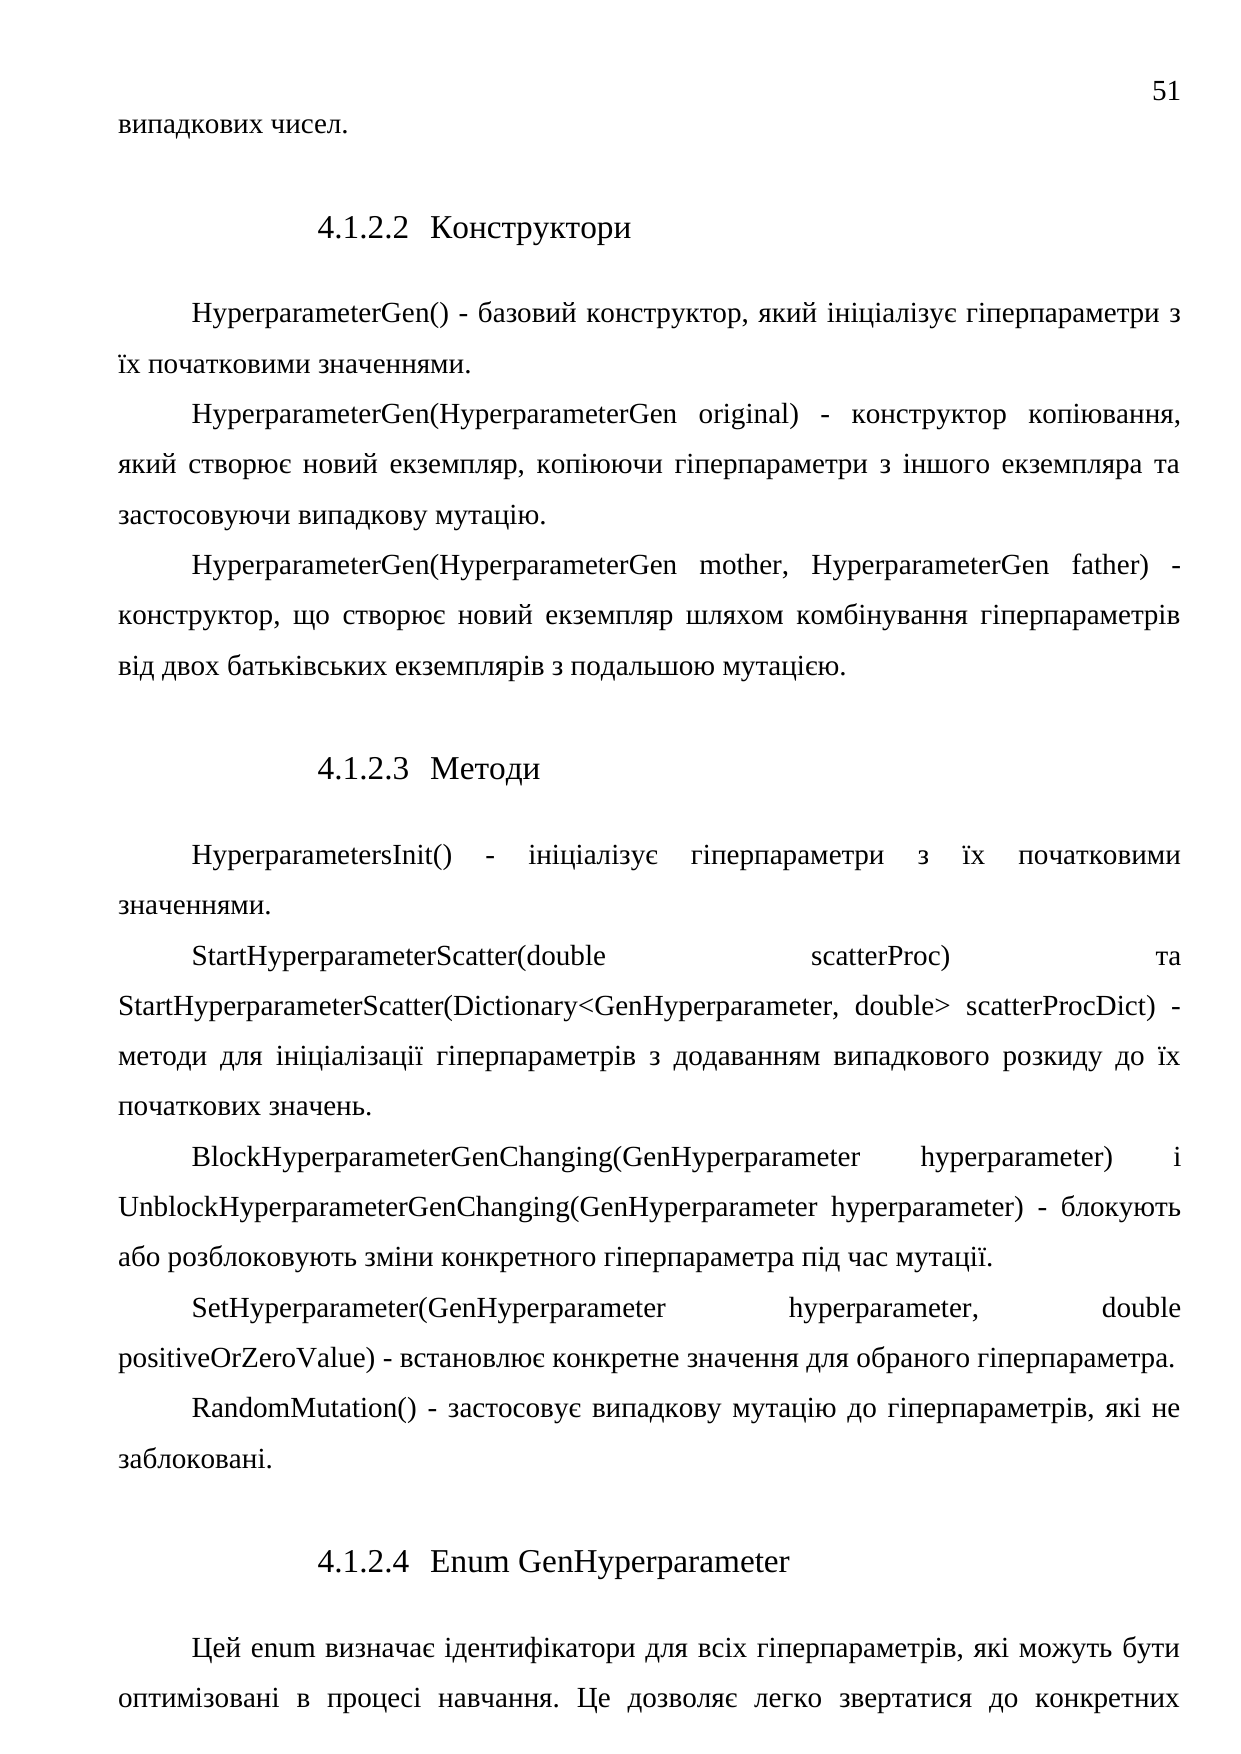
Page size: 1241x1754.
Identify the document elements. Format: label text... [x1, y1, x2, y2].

subtitle Конструктори [317, 207, 1194, 245]
text HyperparameterGen(HyperparameterGen original) - конструктор копіювання, який створює новий екземпляр, копіюючи гіперпараметри з іншого екземпляра та застосовуючи випадкову мутацію. [118, 396, 1181, 530]
text HyperparameterGen(HyperparameterGen mother, HyperparameterGen father) - конструктор, що створює новий екземпляр шляхом комбінування гіперпараметрів від двох батьківських екземплярів з подальшою мутацією. [118, 547, 1181, 681]
text HyperparametersInit() - ініціалізує гіперпараметри з їх початковими значеннями. [118, 837, 1181, 921]
text StartHyperparameterScatter(double scatterProc) та StartHyperparameterScatter(Dictionary<GenHyperparameter, double> scatterProcDict) - методи для ініціалізації гіперпараметрів з додаванням випадкового розкиду до їх початкових значень. [118, 938, 1181, 1122]
text BlockHyperparameterGenChanging(GenHyperparameter hyperparameter) і UnblockHyperparameterGenChanging(GenHyperparameter hyperparameter) - блокують або розблоковують зміни конкретного гіперпараметра під час мутації. [118, 1139, 1181, 1273]
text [118, 1630, 1181, 1714]
text HyperparameterGen() - базовий конструктор, який ініціалізує гіперпараметри з їх початковими значеннями. [118, 296, 1181, 379]
text SetHyperparameter(GenHyperparameter hyperparameter, double positiveOrZeroValue) - встановлює конкретне значення для обраного гіперпараметра. [118, 1290, 1181, 1374]
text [118, 106, 1181, 140]
text RandomMutation() - застосовує випадкову мутацію до гіперпараметрів, які не заблоковані. [118, 1390, 1181, 1474]
subtitle Методи [317, 748, 1194, 787]
subtitle Enum GenHyperparameter [317, 1541, 1194, 1580]
